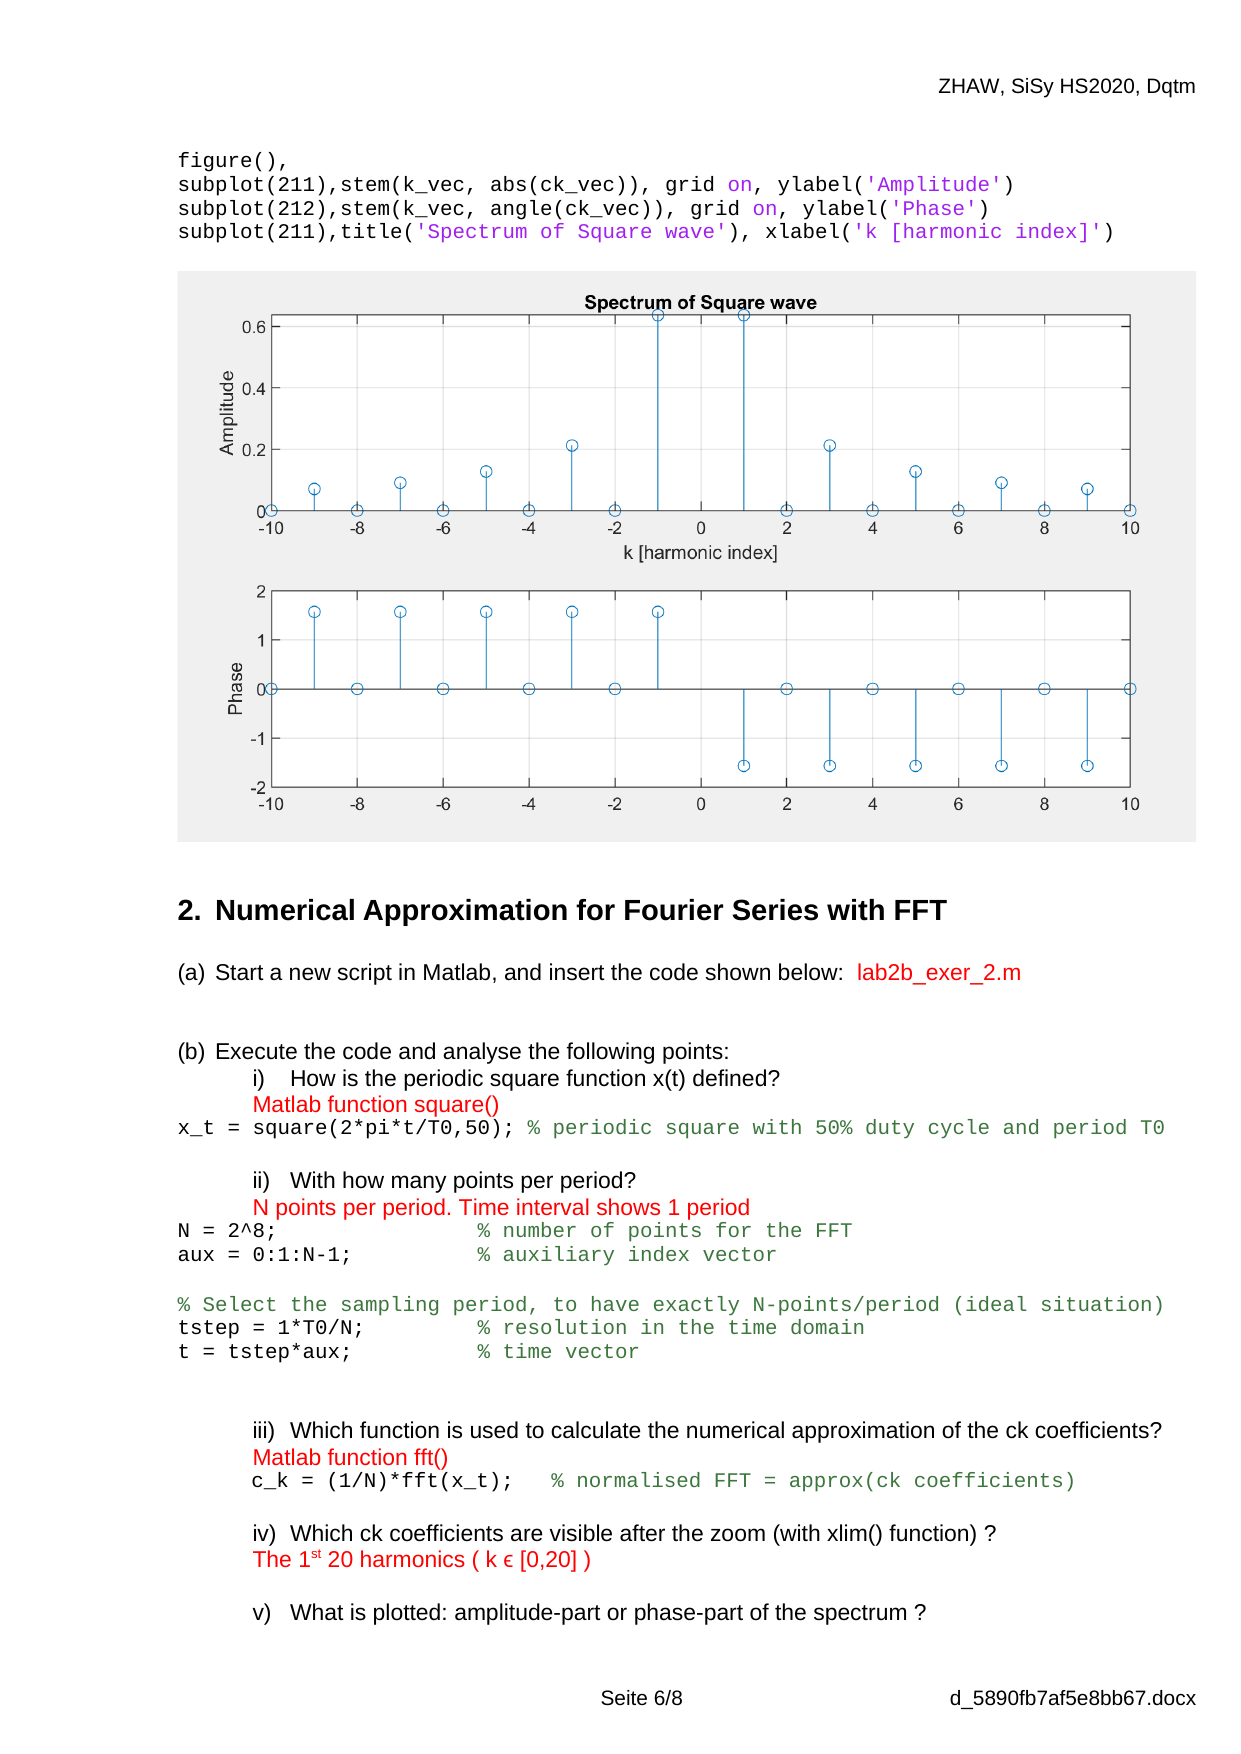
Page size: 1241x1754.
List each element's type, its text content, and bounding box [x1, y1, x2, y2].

text N points per period. Time interval shows 1 period [252, 1194, 1196, 1220]
list How is the periodic square function x(t) defined? [252, 1064, 1196, 1091]
text The 1st 20 harmonics ( k ϵ [0,20] ) [252, 1546, 1240, 1573]
text tstep = 1*T0/N; % resolution in the time domain [177, 1317, 1196, 1341]
text N = 2^8; % number of points for the FFT [177, 1220, 1196, 1244]
text figure(), [177, 151, 1196, 174]
text c_k = (1/N)*fft(x_t); % normalised FFT = approx(ck coefficients) [177, 1470, 1196, 1494]
text Matlab function fft() [252, 1444, 1240, 1470]
list What is plotted: amplitude-part or phase-part of the spectrum ? [252, 1599, 1240, 1625]
list Which function is used to calculate the numerical approximation of the ck coefficients? [252, 1417, 1240, 1444]
list With how many points per period? [252, 1167, 1196, 1194]
text % Select the sampling period, to have exactly N-points/period (ideal situation) [177, 1294, 1196, 1317]
list Start a new script in Matlab, and insert the code shown below: lab2b_exer_2.m [177, 959, 1196, 986]
text subplot(211),stem(k_vec, abs(ck_vec)), grid on, ylabel('Amplitude') [177, 174, 1196, 198]
text subplot(211),title('Spectrum of Square wave'), xlabel('k [harmonic index]') [177, 221, 1196, 245]
text Matlab function square() [252, 1091, 1196, 1117]
text t = tstep*aux; % time vector [177, 1341, 1196, 1364]
subtitle Numerical Approximation for Fourier Series with FFT [177, 893, 1196, 927]
list Which ck coefficients are visible after the zoom (with xlim() function) ? [252, 1520, 1240, 1546]
text x_t = square(2*pi*t/T0,50); % periodic square with 50% duty cycle and period T0 [177, 1117, 1196, 1141]
list Execute the code and analyse the following points: [177, 1038, 1196, 1064]
text subplot(212),stem(k_vec, angle(ck_vec)), grid on, ylabel('Phase') [177, 198, 1196, 221]
text aux = 0:1:N-1; % auxiliary index vector [177, 1244, 1196, 1267]
picture [177, 271, 1197, 842]
